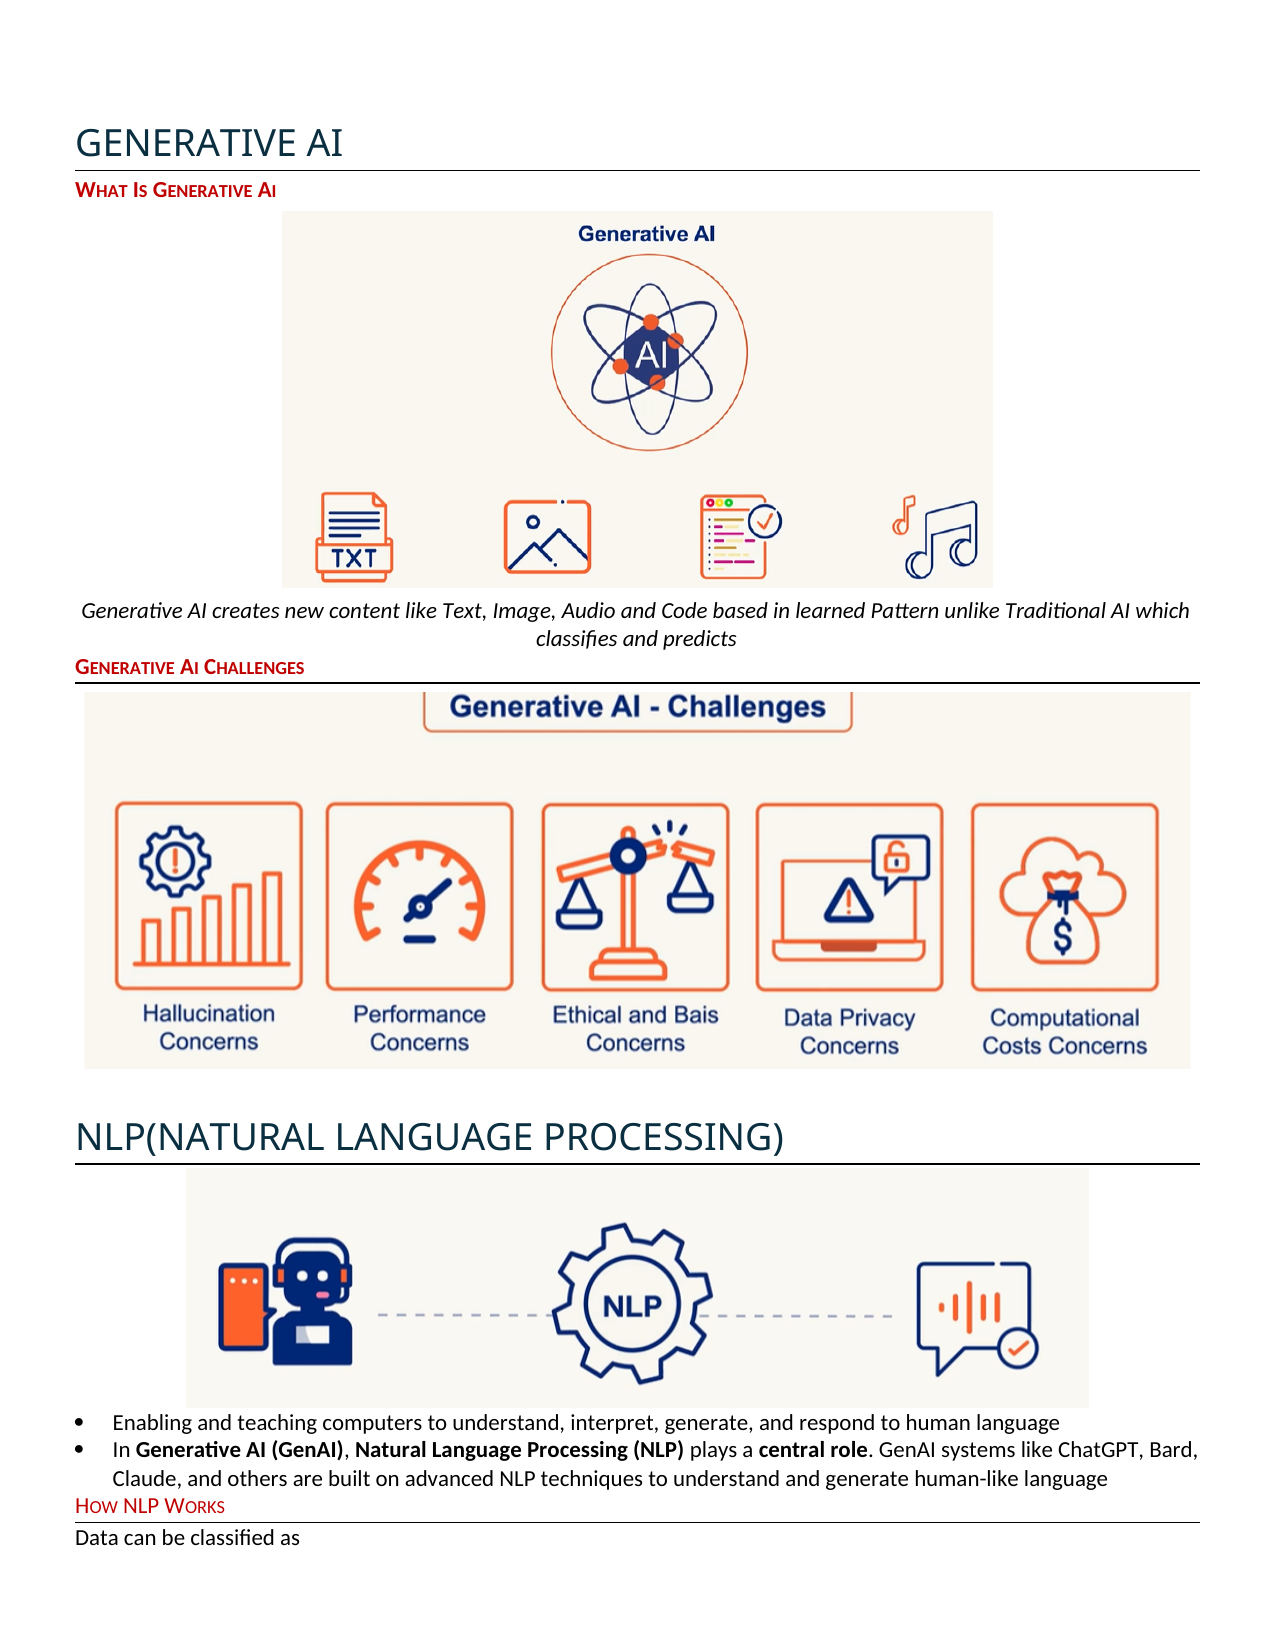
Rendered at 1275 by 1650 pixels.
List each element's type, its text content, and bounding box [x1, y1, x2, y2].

list Enabling and teaching computers to understand, interpret, generate, and respond to human language [75, 1408, 1200, 1436]
picture [186, 1168, 1089, 1408]
subtitle GENERATIVE AI [75, 117, 1200, 170]
text How NLP Works [75, 1492, 1200, 1522]
picture [84, 692, 1191, 1069]
picture [282, 211, 993, 588]
text What Is Generative Ai [75, 176, 1200, 203]
text Generative AI creates new content like Text, Image, Audio and Code based in learned Pattern unlike Traditional AI which classifies and predicts [75, 596, 1200, 652]
text Generative Ai Challenges [75, 652, 1200, 682]
subtitle NLP(NATURAL LANGUAGE PROCESSING) [75, 1110, 1200, 1163]
list In Generative AI (GenAI), Natural Language Processing (NLP) plays a central role. GenAI systems like ChatGPT, Bard, Claude, and others are built on advanced NLP techniques to understand and generate human-like language [75, 1436, 1200, 1492]
text Data can be classified as [75, 1523, 1200, 1551]
